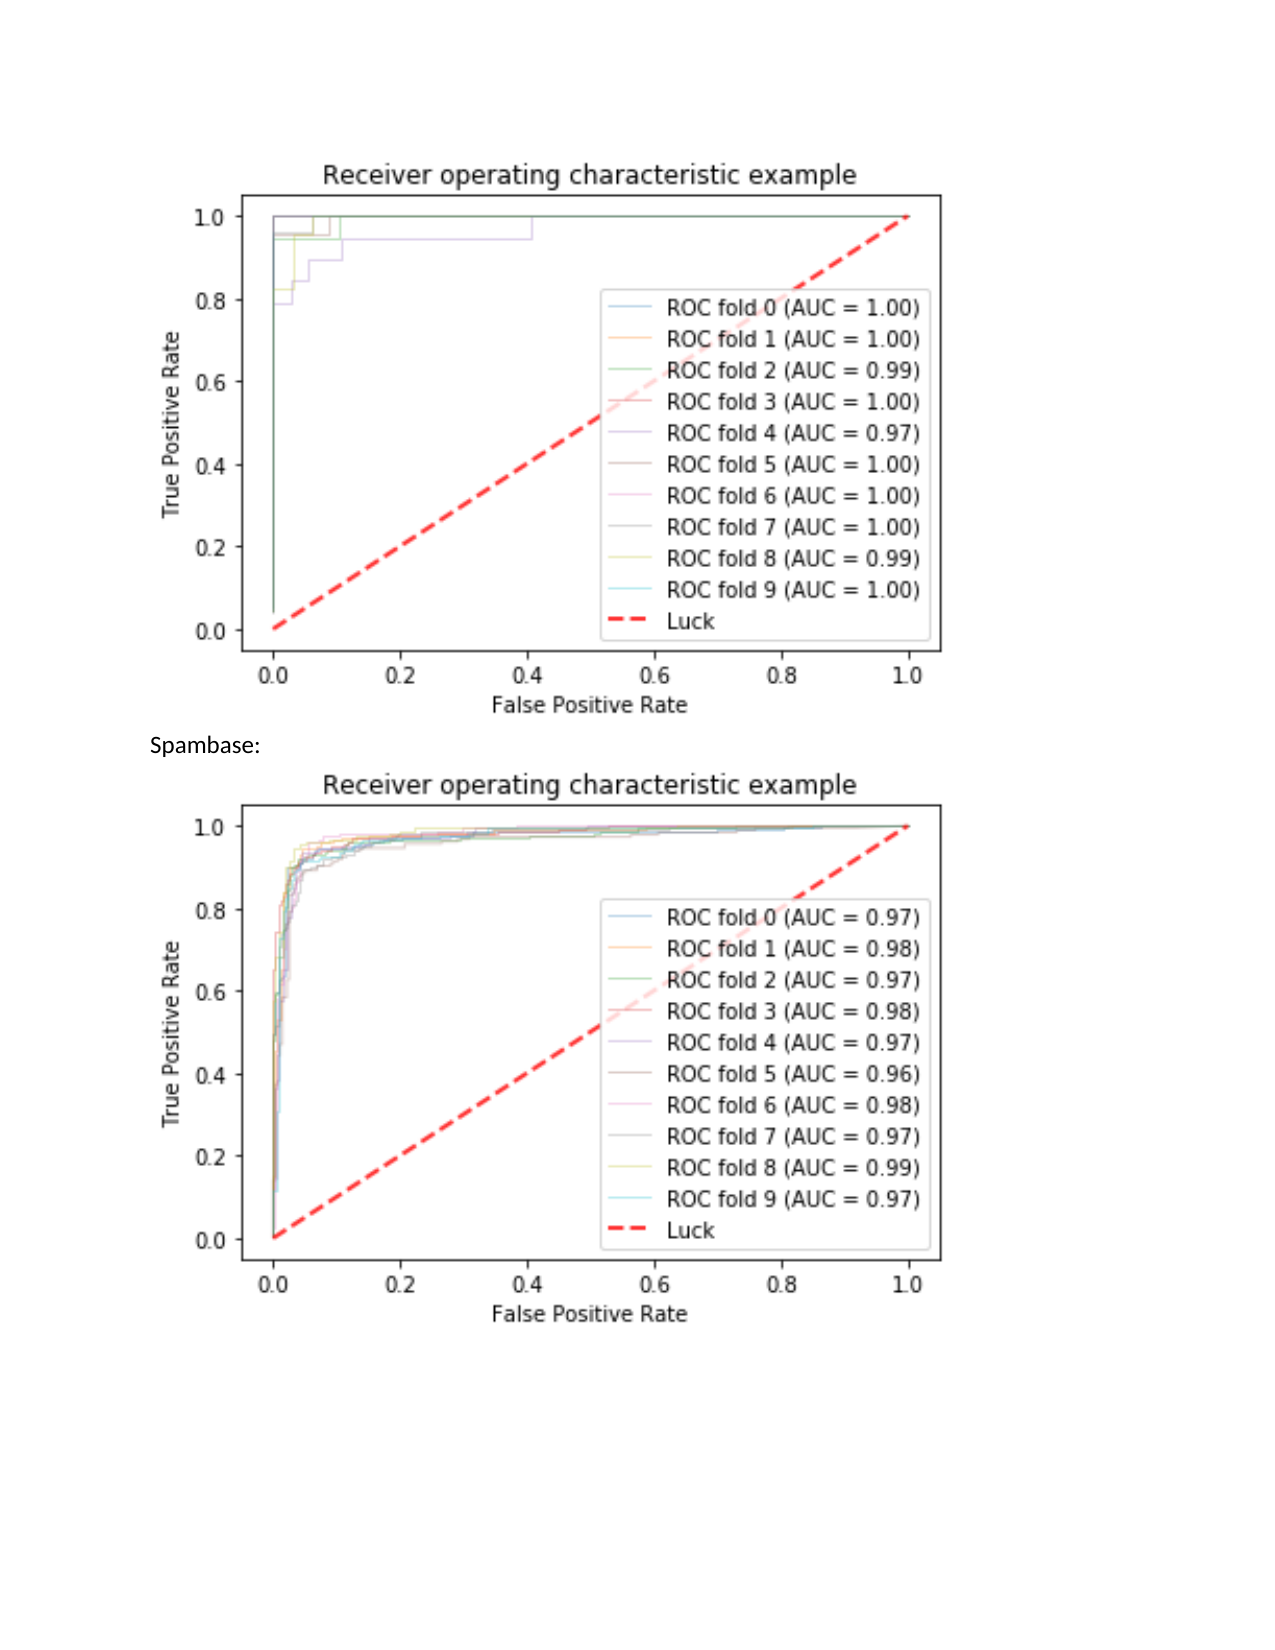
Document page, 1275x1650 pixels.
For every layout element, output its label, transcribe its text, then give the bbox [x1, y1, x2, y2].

picture [150, 150, 961, 730]
picture [150, 759, 961, 1339]
text Spambase: [150, 729, 1125, 760]
